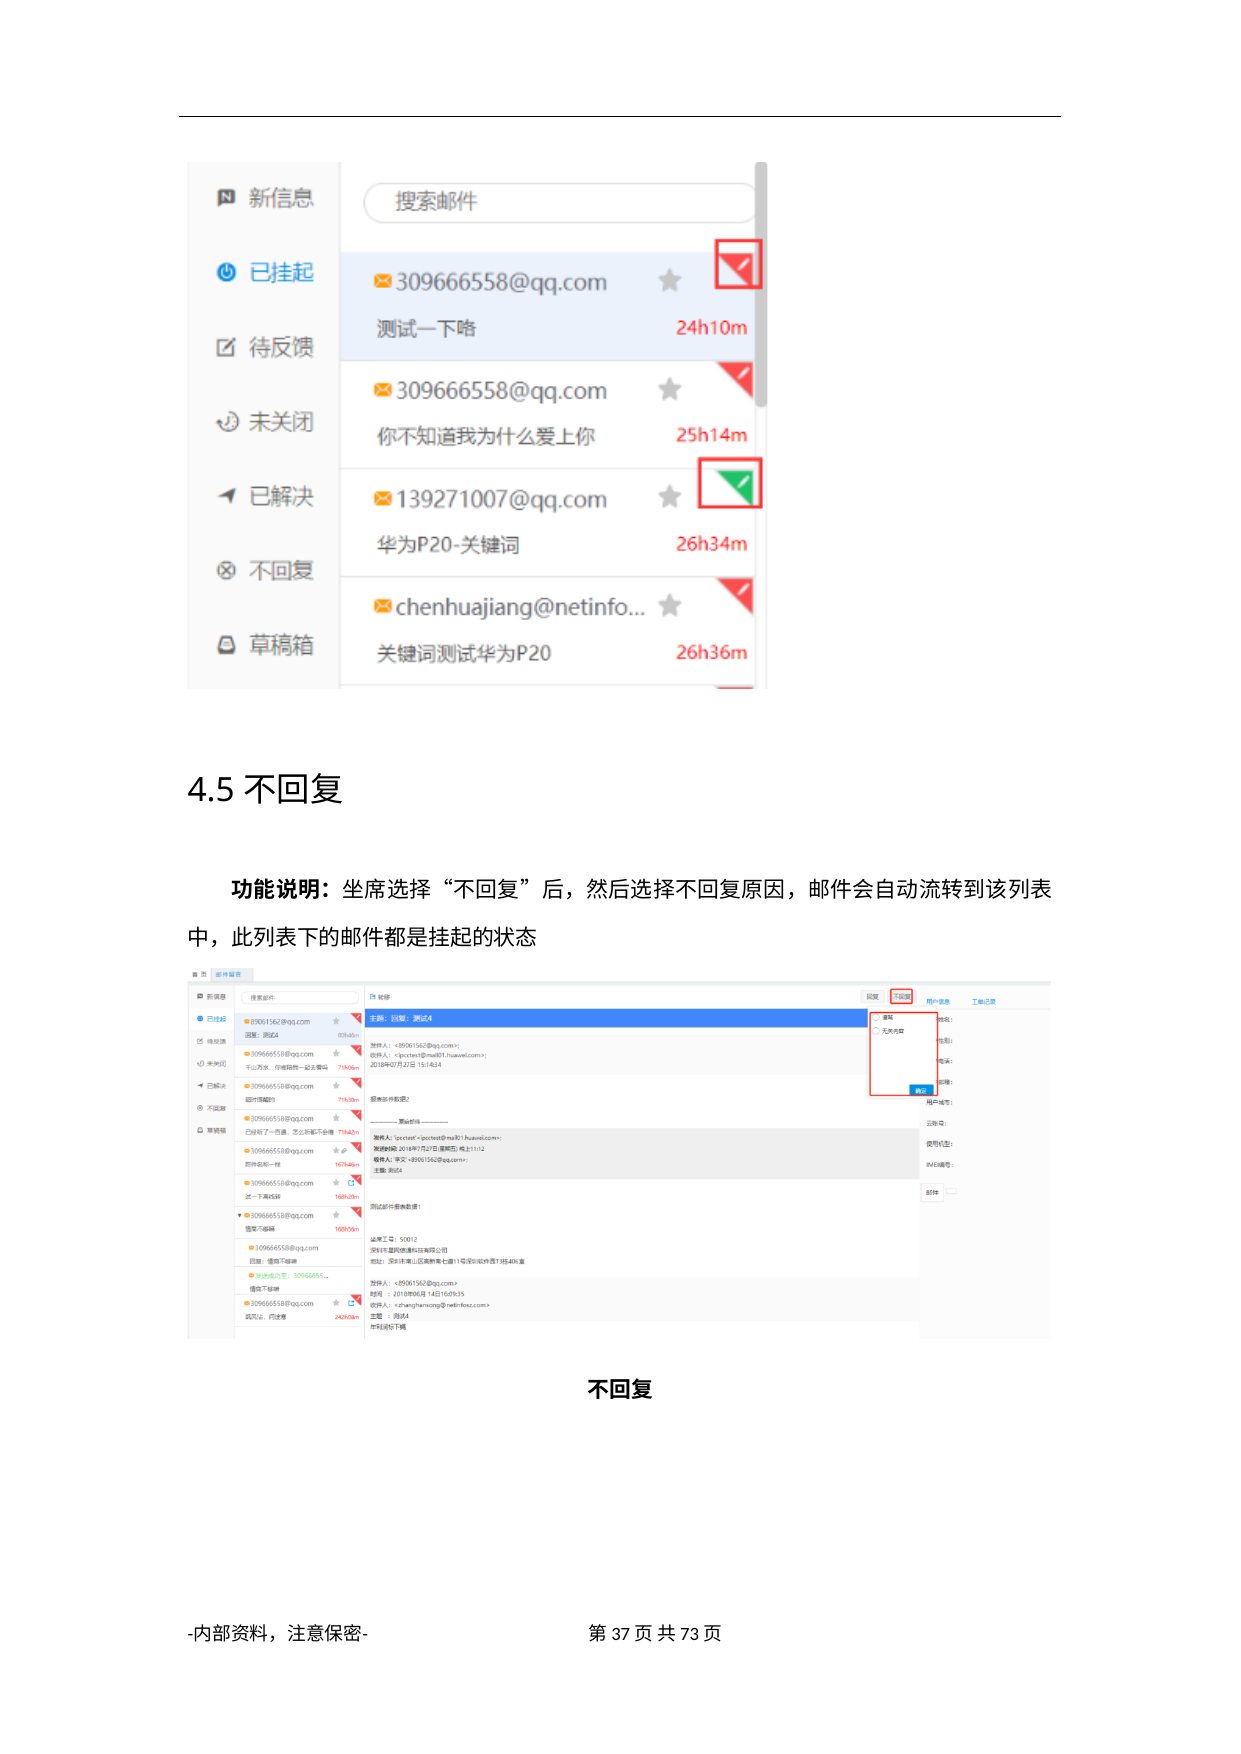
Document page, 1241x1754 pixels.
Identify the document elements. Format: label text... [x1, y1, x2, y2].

text 功能说明：坐席选择“不回复”后，然后选择不回复原因，邮件会自动流转到该列表中，此列表下的邮件都是挂起的状态 [187, 871, 1053, 952]
picture [187, 968, 1051, 1339]
picture [187, 162, 777, 689]
subtitle 不回复 [187, 755, 1053, 820]
text 不回复 [187, 1372, 1053, 1404]
